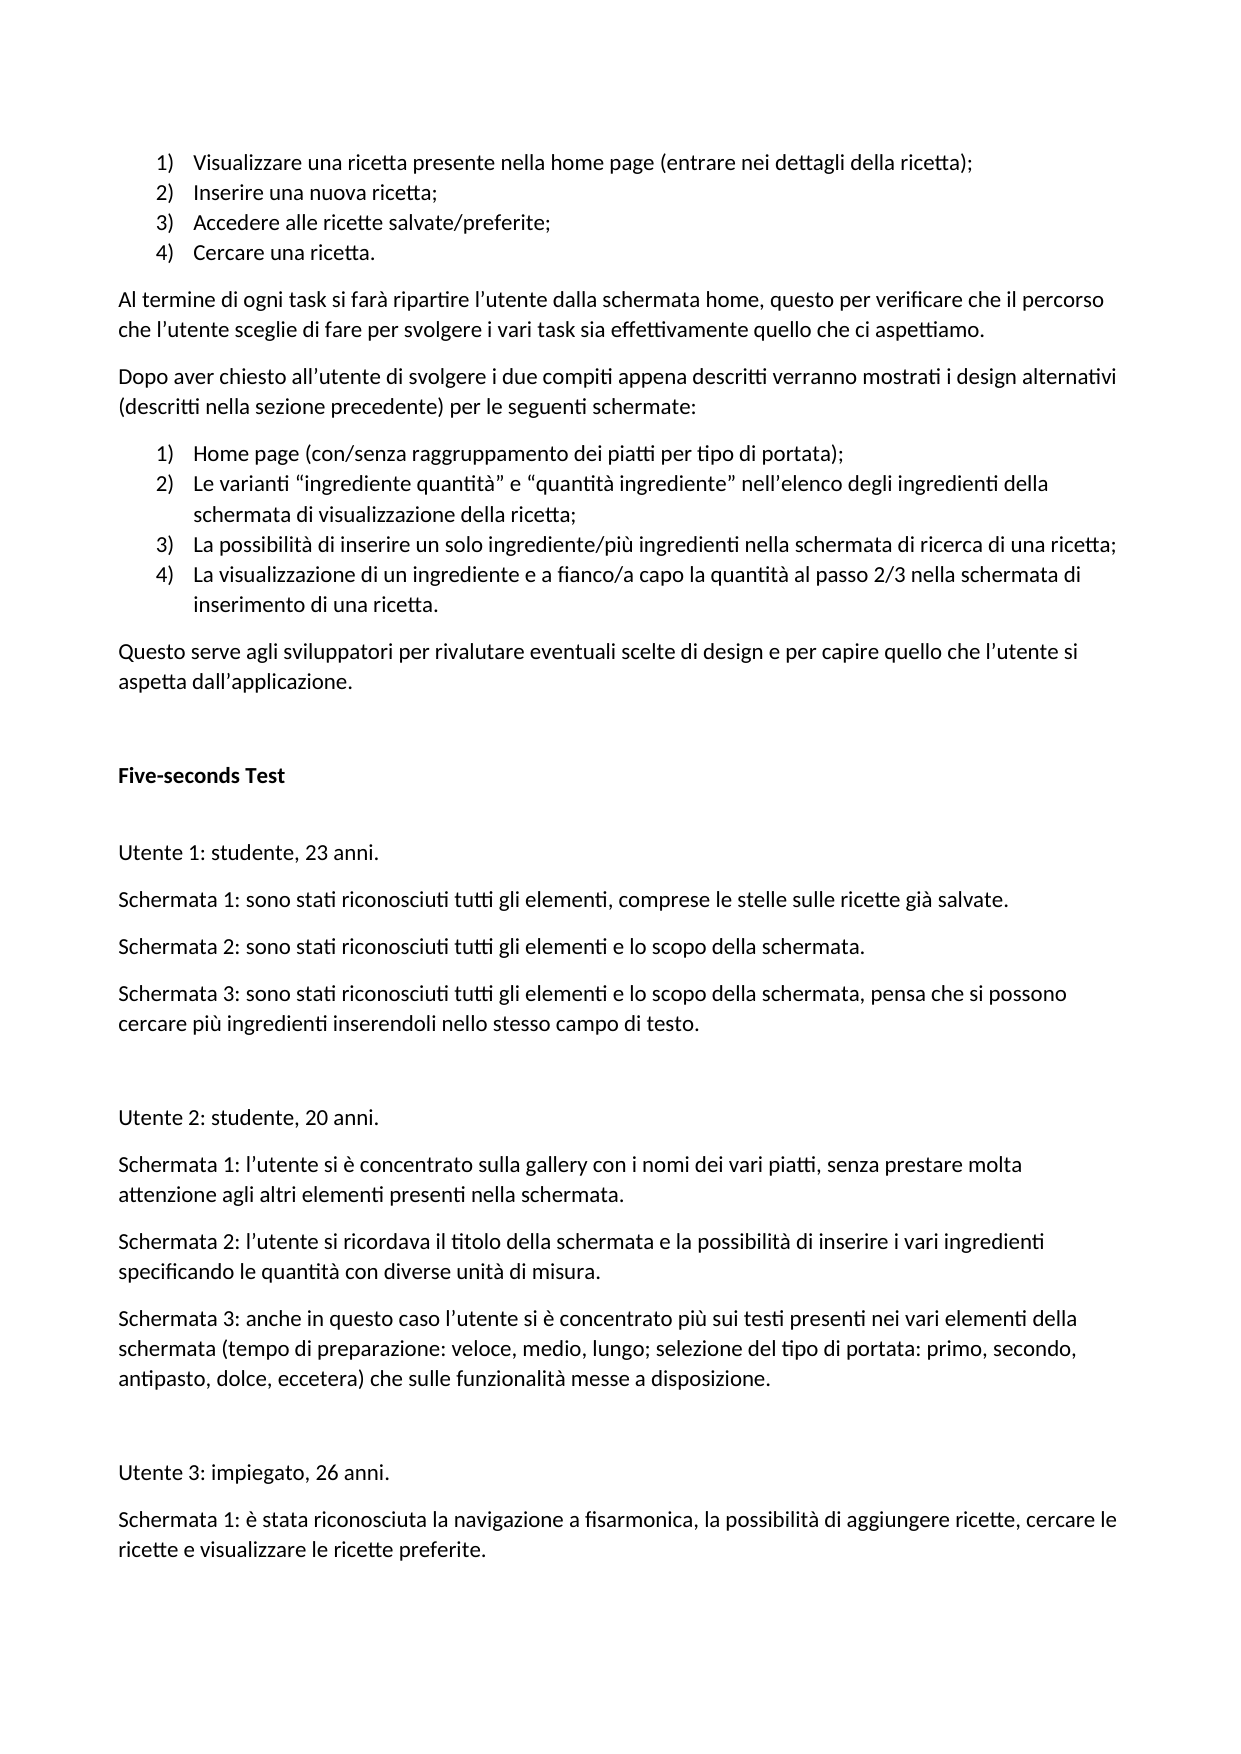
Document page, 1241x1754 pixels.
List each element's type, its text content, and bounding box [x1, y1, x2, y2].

text Schermata 3: sono stati riconosciuti tutti gli elementi e lo scopo della schermata, pensa che si possono cercare più ingredienti inserendoli nello stesso campo di testo. [118, 979, 1122, 1037]
list Le varianti “ingrediente quantità” e “quantità ingrediente” nell’elenco degli ingredienti della schermata di visualizzazione della ricetta; [156, 469, 1122, 528]
text Al termine di ogni task si farà ripartire l’utente dalla schermata home, questo per verificare che il percorso che l’utente sceglie di fare per svolgere i vari task sia effettivamente quello che ci aspettiamo. [118, 285, 1122, 343]
text Schermata 3: anche in questo caso l’utente si è concentrato più sui testi presenti nei vari elementi della schermata (tempo di preparazione: veloce, medio, lungo; selezione del tipo di portata: primo, secondo, antipasto, dolce, eccetera) che sulle funzionalità messe a disposizione. [118, 1304, 1122, 1392]
text Schermata 2: sono stati riconosciuti tutti gli elementi e lo scopo della schermata. [118, 932, 1122, 960]
text Utente 3: impiegato, 26 anni. [118, 1458, 1122, 1486]
list Accedere alle ricette salvate/preferite; [156, 208, 1122, 236]
text Schermata 1: sono stati riconosciuti tutti gli elementi, comprese le stelle sulle ricette già salvate. [118, 885, 1122, 913]
text Utente 1: studente, 23 anni. [118, 838, 1122, 866]
text Schermata 2: l’utente si ricordava il titolo della schermata e la possibilità di inserire i vari ingredienti specificando le quantità con diverse unità di misura. [118, 1227, 1122, 1285]
list La visualizzazione di un ingrediente e a fianco/a capo la quantità al passo 2/3 nella schermata di inserimento di una ricetta. [156, 560, 1122, 618]
text Utente 2: studente, 20 anni. [118, 1103, 1122, 1131]
list Cercare una ricetta. [156, 238, 1122, 266]
text Questo serve agli sviluppatori per rivalutare eventuali scelte di design e per capire quello che l’utente si aspetta dall’applicazione. [118, 637, 1122, 695]
text Schermata 1: l’utente si è concentrato sulla gallery con i nomi dei vari piatti, senza prestare molta attenzione agli altri elementi presenti nella schermata. [118, 1150, 1122, 1208]
text Dopo aver chiesto all’utente di svolgere i due compiti appena descritti verranno mostrati i design alternativi (descritti nella sezione precedente) per le seguenti schermate: [118, 362, 1122, 420]
list Inserire una nuova ricetta; [156, 178, 1122, 206]
text Schermata 1: è stata riconosciuta la navigazione a fisarmonica, la possibilità di aggiungere ricette, cercare le ricette e visualizzare le ricette preferite. [118, 1505, 1122, 1563]
list Home page (con/senza raggruppamento dei piatti per tipo di portata); [156, 439, 1122, 467]
list La possibilità di inserire un solo ingrediente/più ingredienti nella schermata di ricerca di una ricetta; [156, 530, 1122, 558]
list Visualizzare una ricetta presente nella home page (entrare nei dettagli della ricetta); [156, 148, 1122, 176]
subtitle Five-seconds Test [118, 761, 1122, 789]
